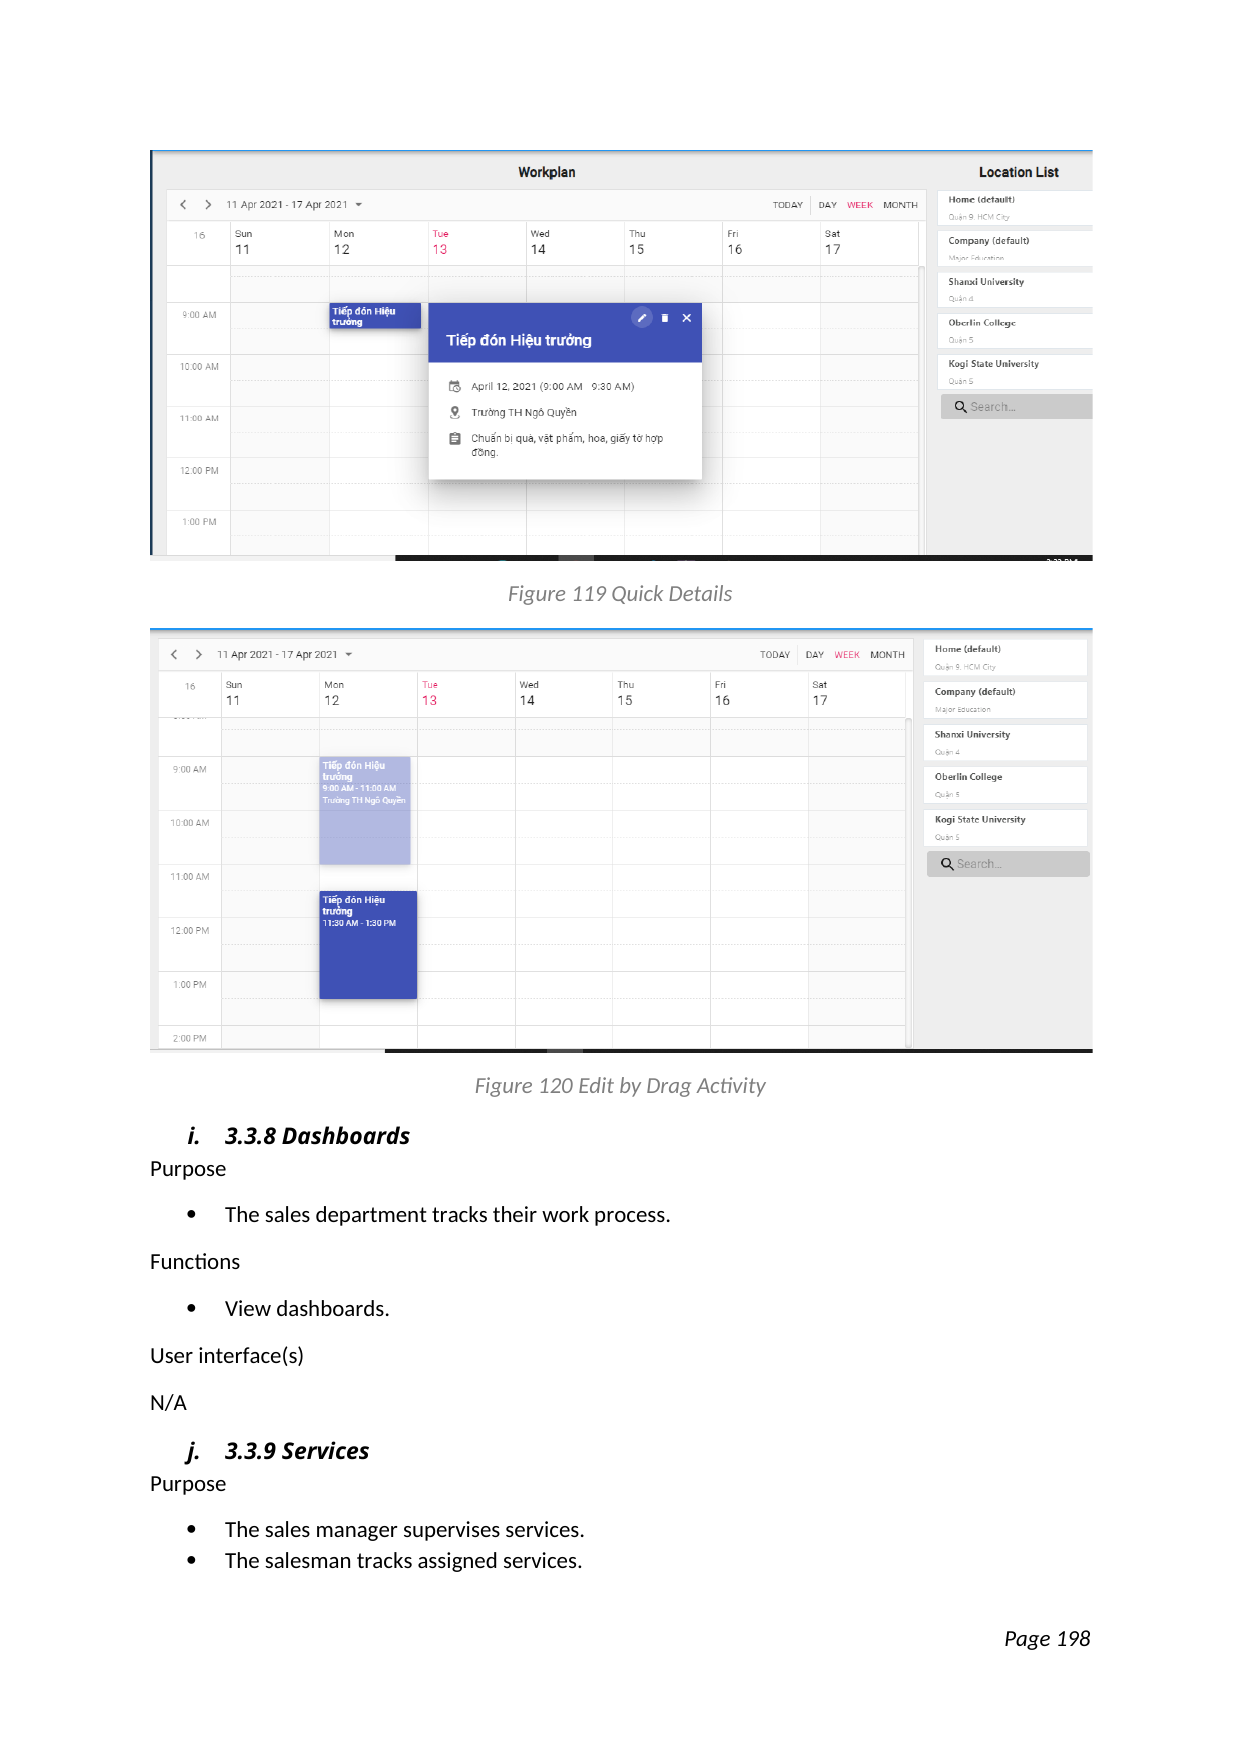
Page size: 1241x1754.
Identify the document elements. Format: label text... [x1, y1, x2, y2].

subtitle 3.3.9 Services [187, 1435, 1093, 1466]
subtitle 3.3.8 Dashboards [187, 1120, 1093, 1151]
list The sales department tracks their work process. [187, 1201, 1093, 1229]
text Functions [150, 1247, 1093, 1276]
text Purpose [150, 1469, 1093, 1497]
text Figure 120 Edit by Drag Activity [150, 1071, 1093, 1099]
text User interface(s) [150, 1341, 1093, 1369]
list View dashboards. [187, 1294, 1093, 1322]
list The sales manager supervises services. [187, 1516, 1093, 1544]
list The salesman tracks assigned services. [187, 1546, 1093, 1574]
text Purpose [150, 1154, 1093, 1182]
text N/A [150, 1388, 1093, 1416]
picture [150, 150, 1093, 561]
picture [150, 628, 1093, 1053]
text Figure 119 Quick Details [150, 579, 1093, 607]
